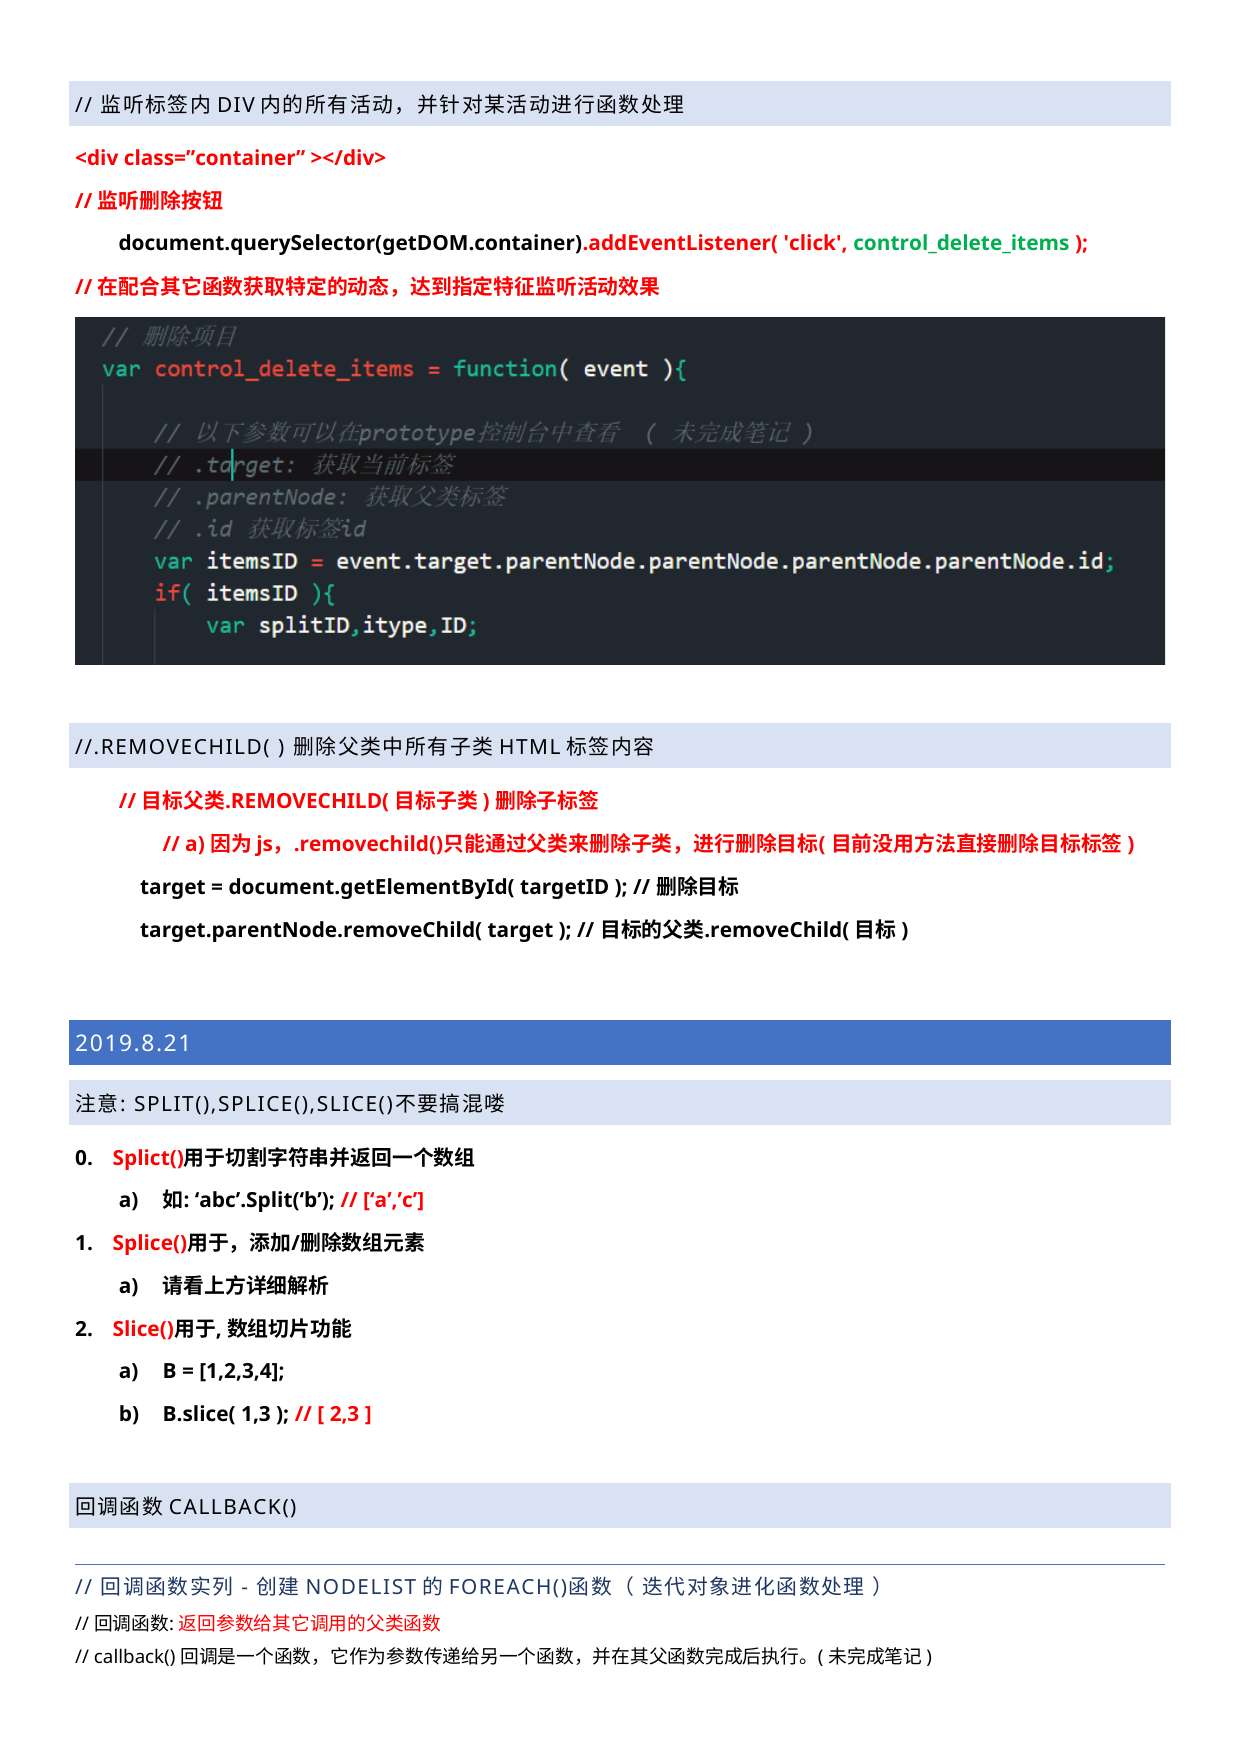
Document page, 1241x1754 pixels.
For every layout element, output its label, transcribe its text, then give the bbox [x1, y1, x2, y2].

list 请看上方详细解析 [119, 1268, 1165, 1301]
list Slice()用于, 数组切片功能 [75, 1311, 1165, 1344]
subtitle //.removeChild( ) 删除父类中所有子类HTML标签内容 [75, 729, 1165, 762]
text target = document.getElementById( targetID ); // 删除目标 [75, 869, 1165, 901]
subtitle // 监听标签内DIV内的所有活动，并针对某活动进行函数处理 [75, 87, 1165, 119]
text // 目标父类.REMOVECHILD( 目标子类 ) 删除子标签 [75, 783, 1165, 816]
list 如: ‘abc’.Split(‘b’); // [‘a’,’c’] [119, 1183, 1165, 1215]
list B = [1,2,3,4]; [119, 1354, 1165, 1387]
list B.slice( 1,3 ); // [ 2,3 ] [119, 1397, 1165, 1430]
list Splice()用于，添加/删除数组元素 [75, 1226, 1165, 1258]
text // 在配合其它函数获取特定的动态，达到指定特征监听活动效果 [75, 269, 1165, 302]
subtitle 2019.8.21 [75, 1026, 1165, 1058]
subtitle 回调函数callback() [75, 1489, 1165, 1522]
text target.parentNode.removeChild( target ); // 目标的父类.removeChild( 目标 ) [75, 912, 1165, 944]
text // a) 因为js，.removechild()只能通过父类来删除子类，进行删除目标( 目前没用方法直接删除目标标签 ) [75, 826, 1165, 858]
subtitle // 回调函数实列 - 创建nodelist的forEach()函数（ 迭代对象进化函数处理 ） [75, 1565, 1165, 1602]
text <div class=”container” ></div> [75, 141, 1165, 173]
list Splict()用于切割字符串并返回一个数组 [75, 1140, 1165, 1172]
picture [75, 317, 1166, 665]
text // 监听删除按钮 [75, 183, 1165, 216]
text // 回调函数: 返回参数给其它调用的父类函数 [75, 1606, 1165, 1639]
text // callback() 回调是一个函数，它作为参数传递给另一个函数，并在其父函数完成后执行。( 未完成笔记 ) [75, 1639, 1165, 1671]
text document.querySelector(getDOM.container).addEventListener( 'click', control_delete_items ); [75, 226, 1165, 259]
subtitle 注意: split(),splice(),slice()不要搞混喽 [75, 1086, 1165, 1118]
